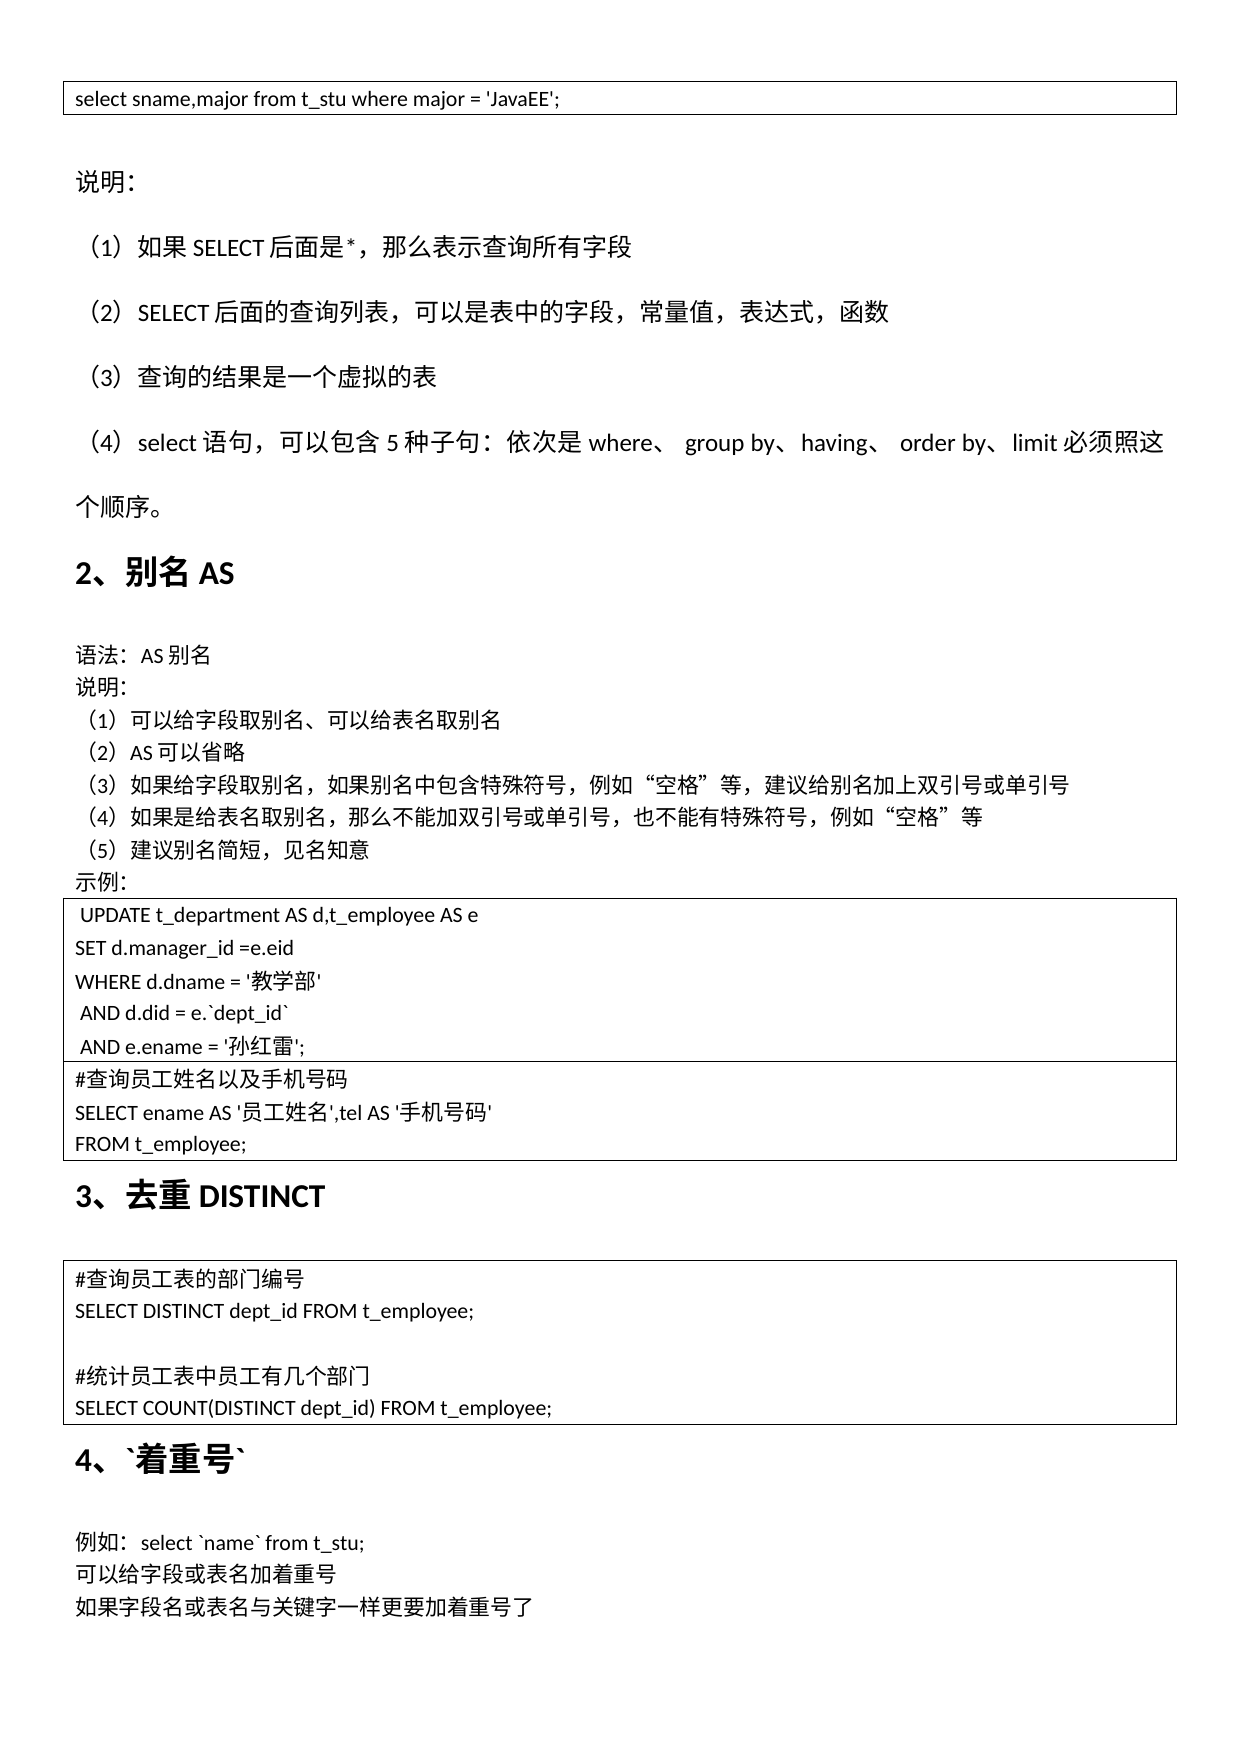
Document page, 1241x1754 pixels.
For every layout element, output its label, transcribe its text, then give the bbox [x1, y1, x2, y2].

text （2）AS 可以省略 [75, 735, 1165, 767]
text （5）建议别名简短，见名知意 [75, 832, 1165, 865]
table_header #查询员工表的部门编号 SELECT DISTINCT dept_id FROM t_employee; #统计员工表中员工有几个部门 SELECT COUNT(DISTINCT dept_id) FROM t_employee; [64, 1261, 1176, 1424]
subtitle 4、`着重号` [75, 1425, 1165, 1490]
list 查询的结果是一个虚拟的表 [75, 343, 1165, 408]
text 说明： [75, 670, 1165, 702]
text 可以给字段或表名加着重号 [75, 1557, 1165, 1589]
text 例如：select `name` from t_stu; [75, 1524, 1165, 1557]
text （3）如果给字段取别名，如果别名中包含特殊符号，例如“空格”等，建议给别名加上双引号或单引号 [75, 767, 1165, 800]
text 示例： [75, 865, 1165, 897]
table_header UPDATE t_department AS d,t_employee AS e SET d.manager_id =e.eid WHERE d.dname = '教学部' AND d.did = e.`dept_id` AND e.ename = '孙红雷'; [64, 899, 1176, 1061]
subtitle 3、去重DISTINCT [75, 1161, 1165, 1226]
text 如果字段名或表名与关键字一样更要加着重号了 [75, 1589, 1165, 1622]
subtitle 2、别名AS [75, 538, 1165, 603]
list SELECT后面的查询列表，可以是表中的字段，常量值，表达式，函数 [75, 278, 1165, 343]
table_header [64, 82, 1176, 114]
table_cell #查询员工姓名以及手机号码 SELECT ename AS '员工姓名',tel AS '手机号码' FROM t_employee; [64, 1062, 1176, 1159]
text 语法：AS 别名 [75, 637, 1165, 670]
list select语句，可以包含5种子句：依次是where、 group by、having、 order by、limit必须照这个顺序。 [75, 408, 1165, 538]
text （4）如果是给表名取别名，那么不能加双引号或单引号，也不能有特殊符号，例如“空格”等 [75, 800, 1165, 832]
text 说明： [75, 148, 1165, 213]
text （1）可以给字段取别名、可以给表名取别名 [75, 702, 1165, 735]
list 如果SELECT后面是*，那么表示查询所有字段 [75, 213, 1165, 278]
